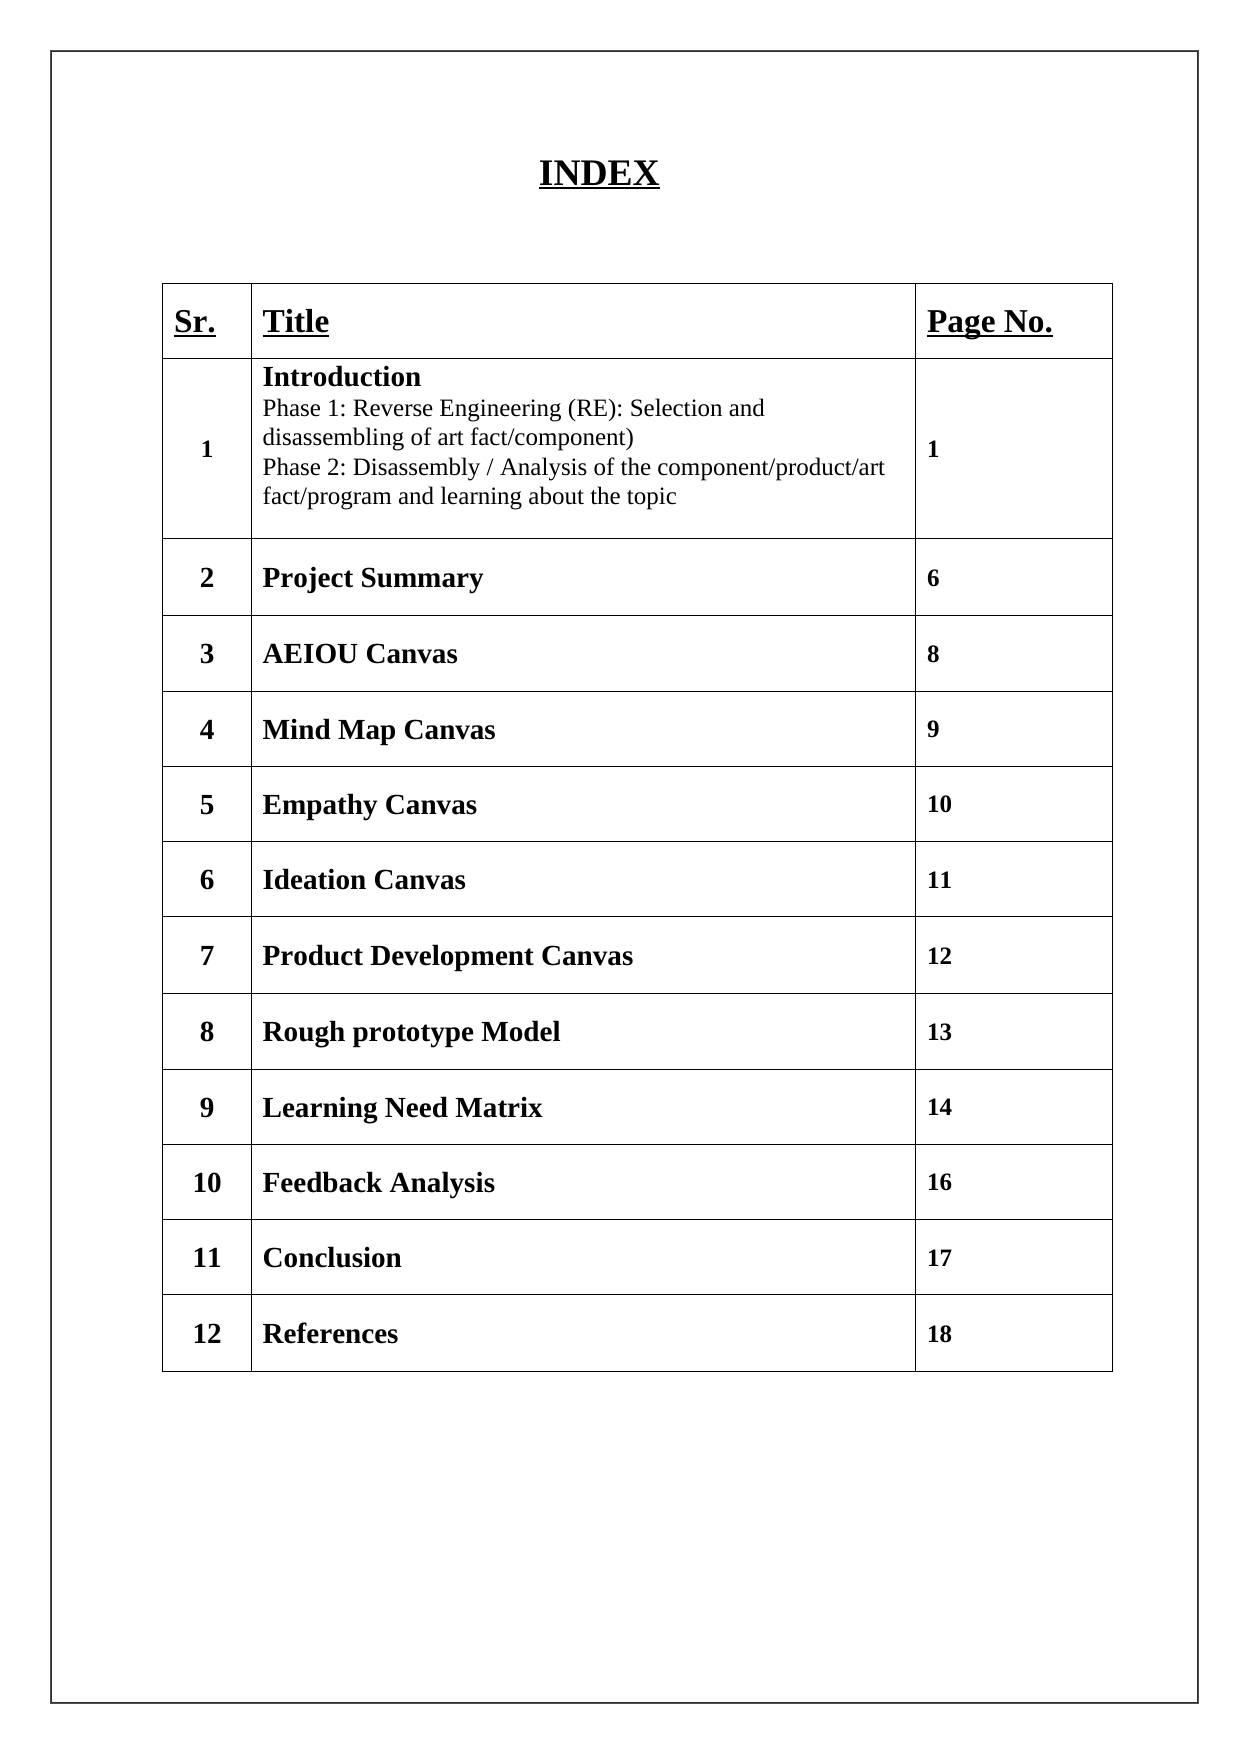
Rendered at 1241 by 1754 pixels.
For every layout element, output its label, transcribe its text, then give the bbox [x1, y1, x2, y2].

table_cell 14 [916, 1070, 1112, 1144]
table_cell 6 [163, 842, 251, 916]
table_cell 5 [163, 767, 251, 841]
table_cell 12 [916, 917, 1112, 993]
table_cell 11 [163, 1220, 251, 1294]
table_cell Project Summary [252, 539, 915, 615]
table_cell 18 [916, 1295, 1112, 1371]
table_cell Empathy Canvas [252, 767, 915, 841]
table_header Title [252, 284, 915, 358]
table_cell 17 [916, 1220, 1112, 1294]
table_header Sr. [163, 284, 251, 358]
table_cell 10 [916, 767, 1112, 841]
table_cell Feedback Analysis [252, 1145, 915, 1219]
table_cell 2 [163, 539, 251, 615]
table_cell 16 [916, 1145, 1112, 1219]
table_cell 8 [916, 616, 1112, 691]
table_cell 13 [916, 994, 1112, 1068]
table_cell 3 [163, 616, 251, 691]
table_cell 1 [163, 359, 251, 538]
table_cell 4 [163, 692, 251, 766]
table_cell References [252, 1295, 915, 1371]
table_cell 11 [916, 842, 1112, 916]
table_cell AEIOU Canvas [252, 616, 915, 691]
table_cell Introduction Phase 1: Reverse Engineering (RE): Selection and disassembling of art fact/component) Phase 2: Disassembly / Analysis of the component/product/art fact/program and learning about the topic [252, 359, 915, 538]
table_cell Rough prototype Model [252, 994, 915, 1068]
table_cell Mind Map Canvas [252, 692, 915, 766]
table_cell 9 [916, 692, 1112, 766]
table_cell 1 [916, 359, 1112, 538]
table_cell Ideation Canvas [252, 842, 915, 916]
text INDEX [539, 150, 1196, 193]
table_cell Product Development Canvas [252, 917, 915, 993]
table_cell Learning Need Matrix [252, 1070, 915, 1144]
table_cell 7 [163, 917, 251, 993]
table_cell 10 [163, 1145, 251, 1219]
table_cell 8 [163, 994, 251, 1068]
table_cell 9 [163, 1070, 251, 1144]
table_header Page No. [916, 284, 1112, 358]
table_cell 6 [916, 539, 1112, 615]
table_cell 12 [163, 1295, 251, 1371]
table_cell Conclusion [252, 1220, 915, 1294]
